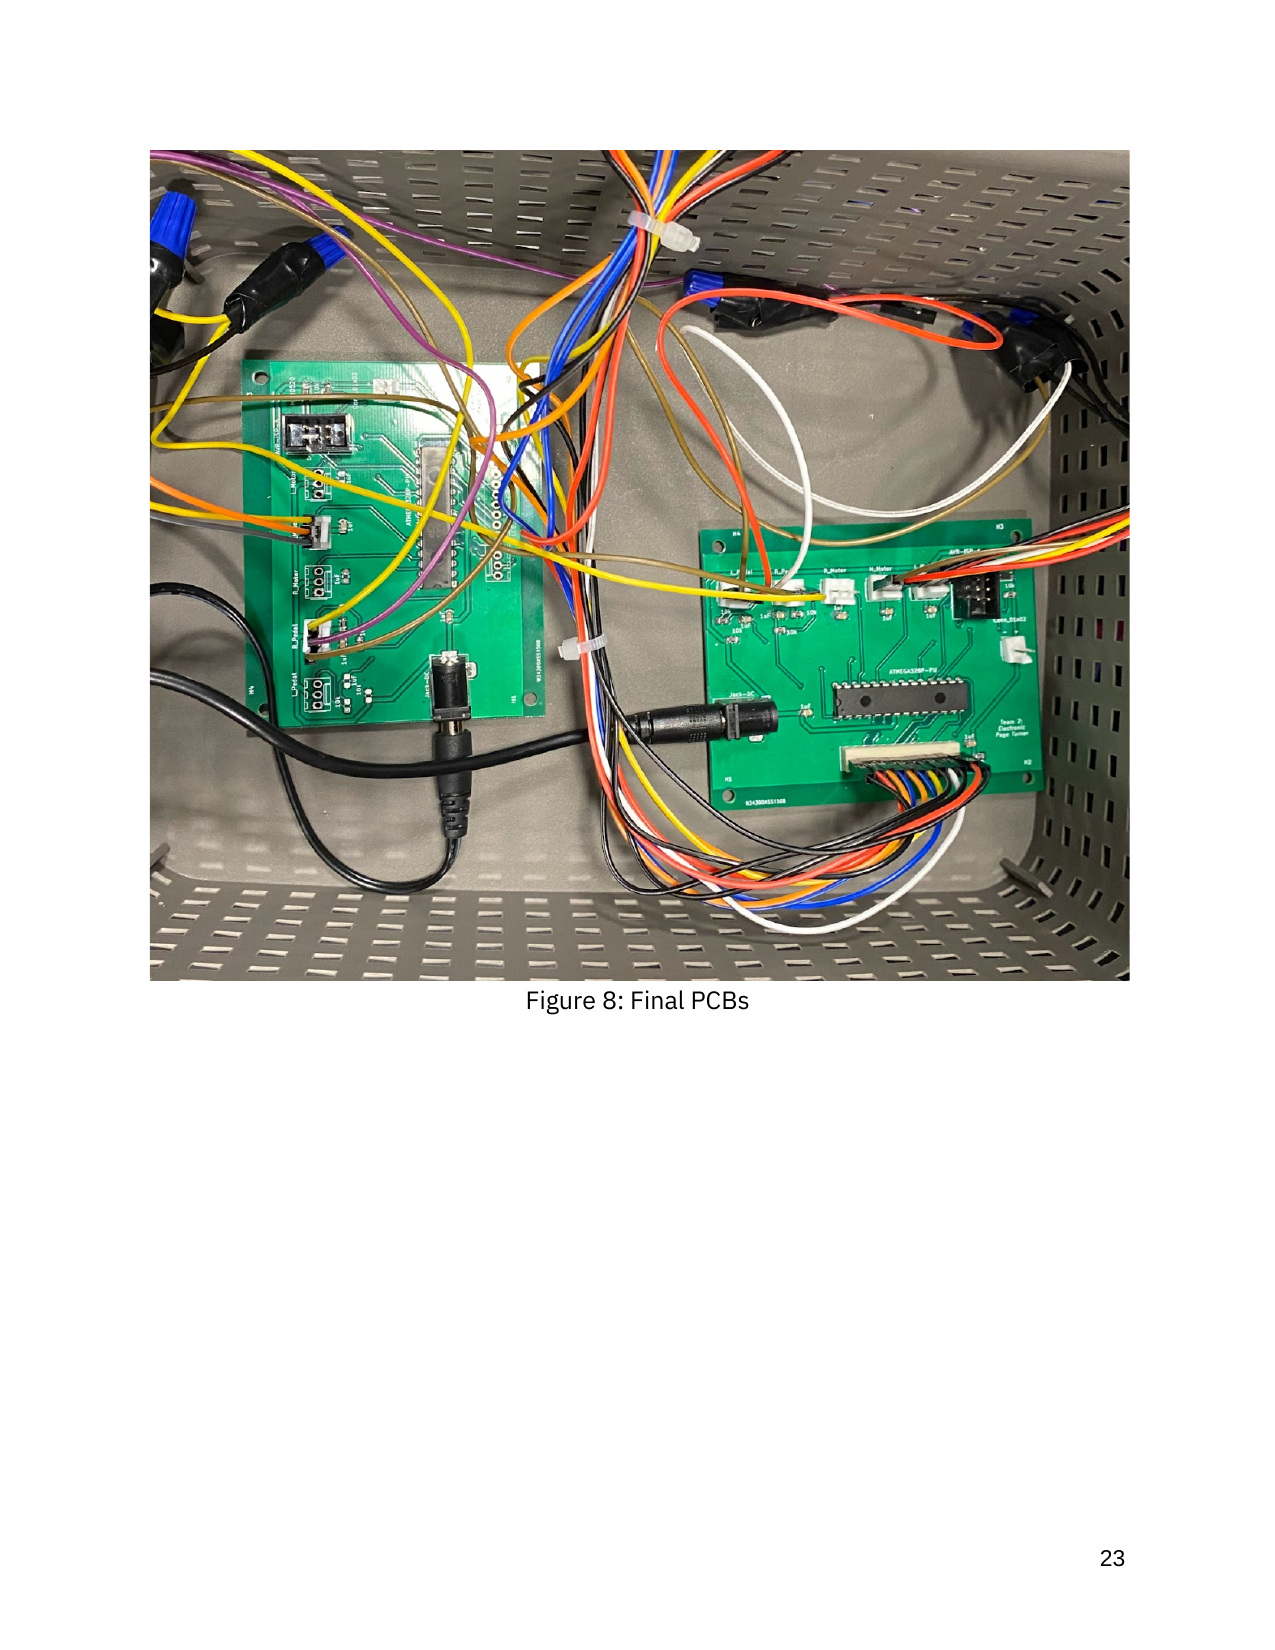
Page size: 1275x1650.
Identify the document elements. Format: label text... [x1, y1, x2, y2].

text Figure 8: Final PCBs [150, 984, 1125, 1017]
picture [149, 150, 1130, 981]
